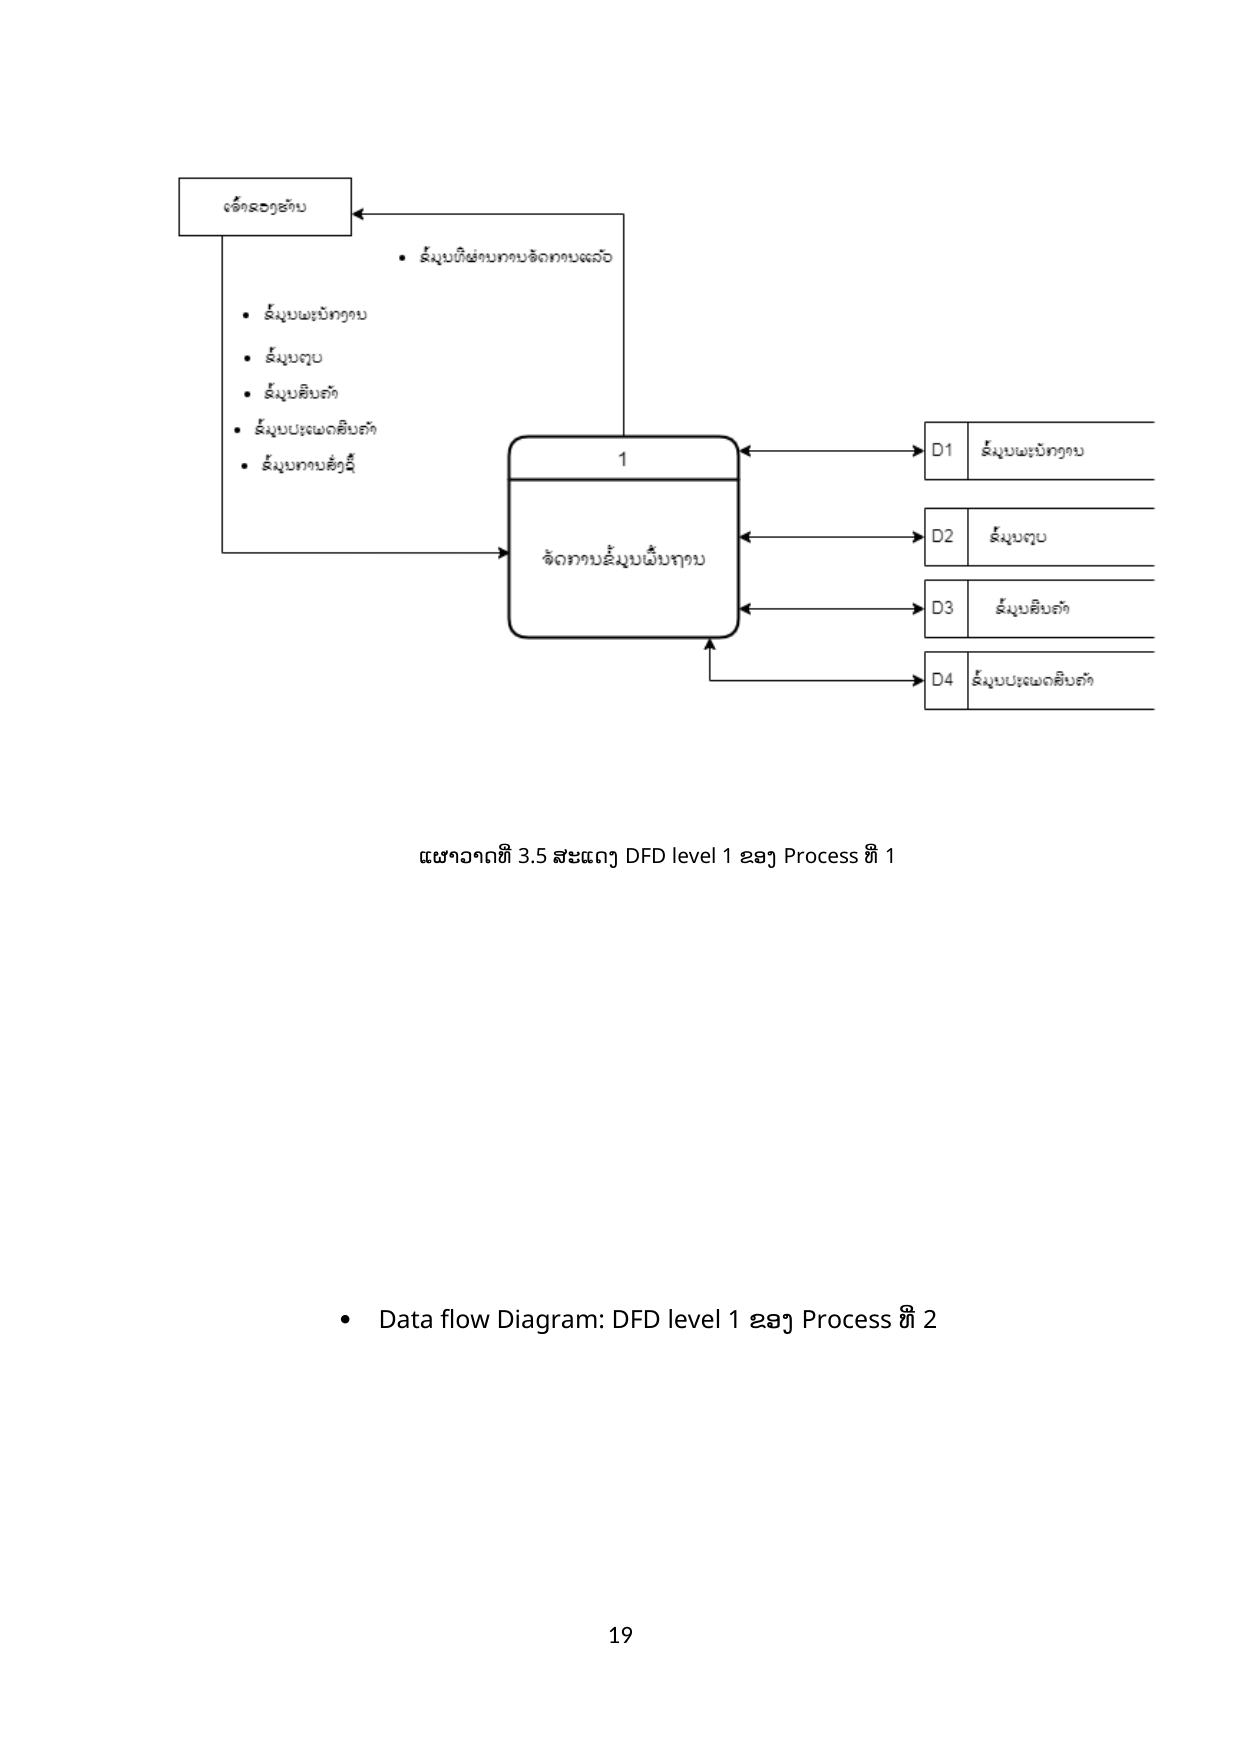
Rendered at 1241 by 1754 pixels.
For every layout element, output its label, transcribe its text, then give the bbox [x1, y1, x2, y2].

text ແຜາວາດທີ່ 3.5 ສະແດງ DFD level 1 ຂອງ Process ທີ່ 1 [150, 841, 1090, 870]
picture [150, 150, 1184, 739]
list Data flow Diagram: DFD level 1 ຂອງ Process ທີ່ 2 [187, 1302, 1090, 1336]
